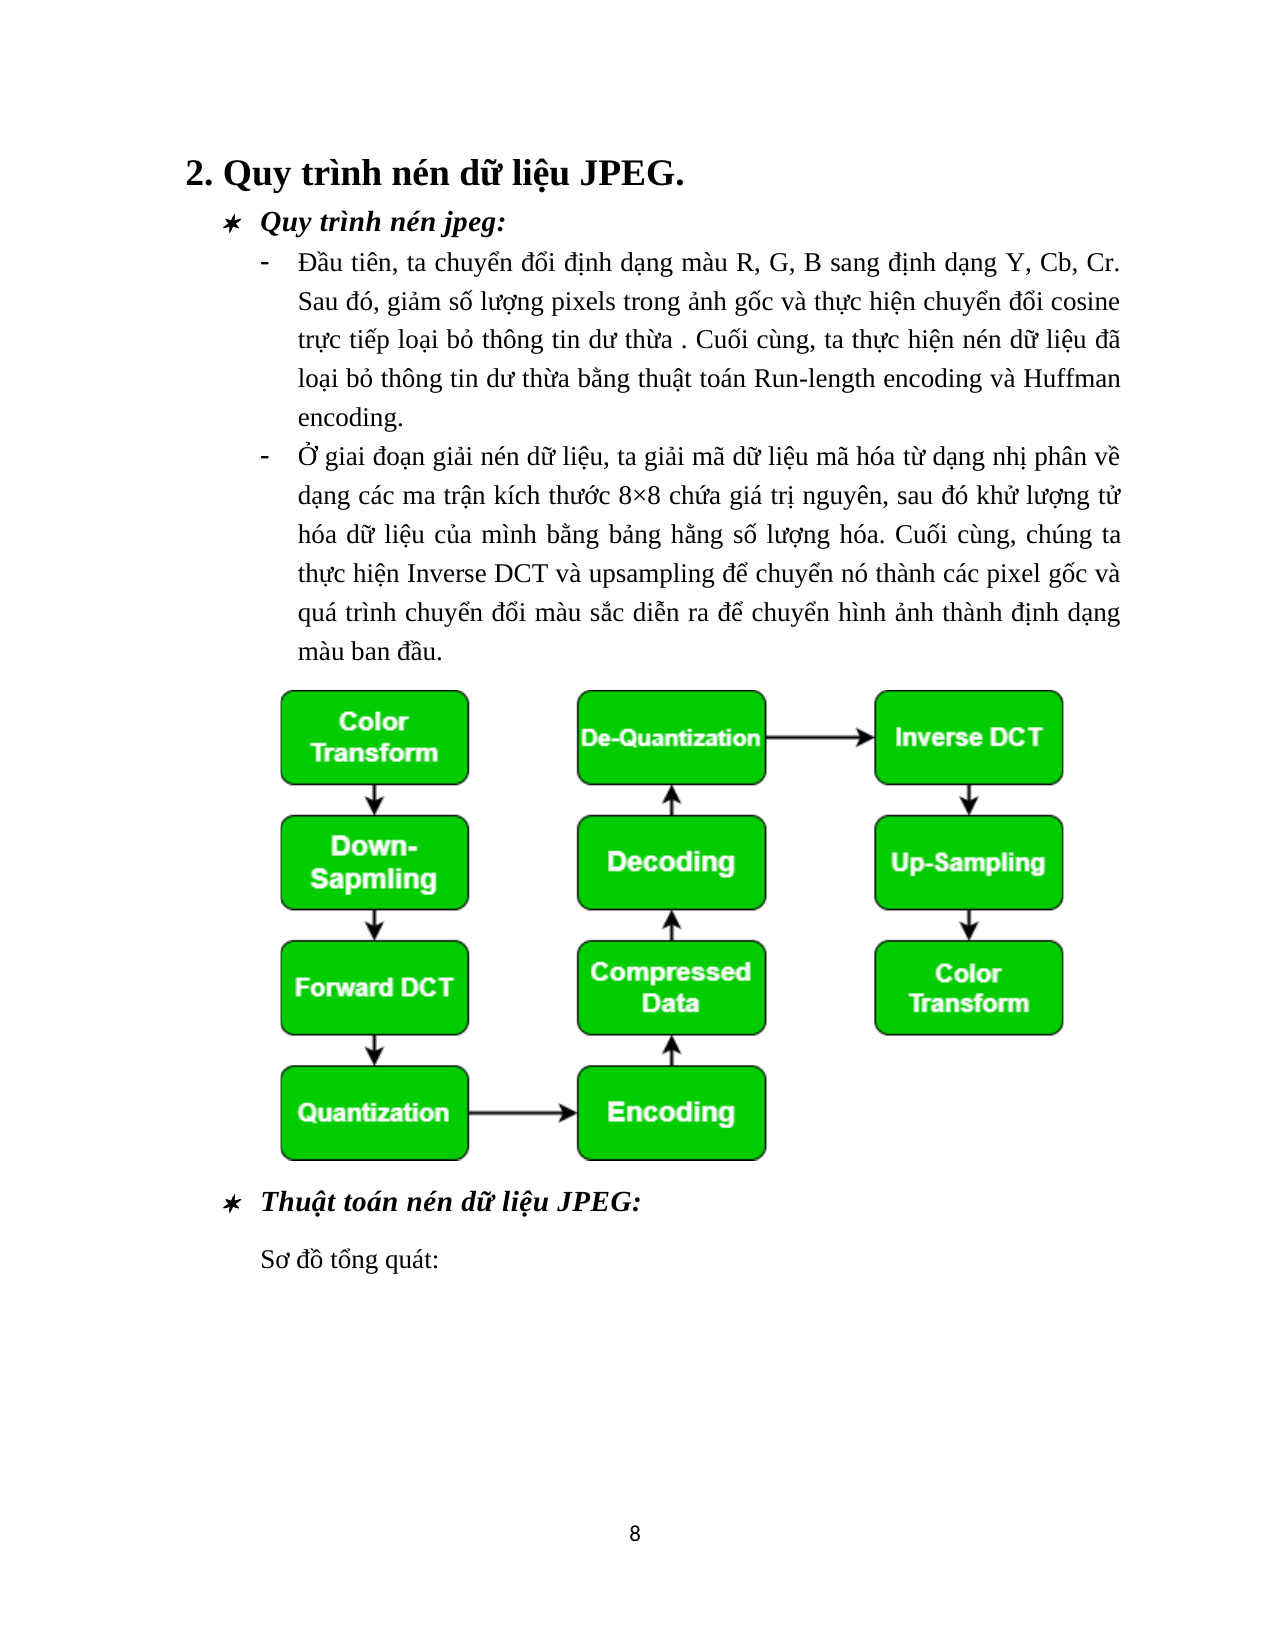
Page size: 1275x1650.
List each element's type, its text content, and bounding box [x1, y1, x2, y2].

list Thuật toán nén dữ liệu JPEG: [223, 1184, 1122, 1218]
text Sơ đồ tổng quát: [260, 1243, 1122, 1274]
list Đầu tiên, ta chuyển đổi định dạng màu R, G, B sang định dạng Y, Cb, Cr. Sau đó, giảm số lượng pixels trong ảnh gốc và thực hiện chuyển đổi cosine trực tiếp loại bỏ thông tin dư thừa . Cuối cùng, ta thực hiện nén dữ liệu đã loại bỏ thông tin dư thừa bằng thuật toán Run-length encoding và Huffman encoding. [260, 246, 1122, 432]
list Ở giai đoạn giải nén dữ liệu, ta giải mã dữ liệu mã hóa từ dạng nhị phân về dạng các ma trận kích thước 8×8 chứa giá trị nguyên, sau đó khử lượng tử hóa dữ liệu của mình bằng bảng hằng số lượng hóa. Cuối cùng, chúng ta thực hiện Inverse DCT và upsampling để chuyển nó thành các pixel gốc và quá trình chuyển đổi màu sắc diễn ra để chuyển hình ảnh thành định dạng màu ban đầu. [260, 440, 1122, 666]
list Quy trình nén dữ liệu JPEG. [185, 150, 1122, 193]
picture [280, 690, 1064, 1161]
list Quy trình nén jpeg: [223, 204, 1122, 237]
